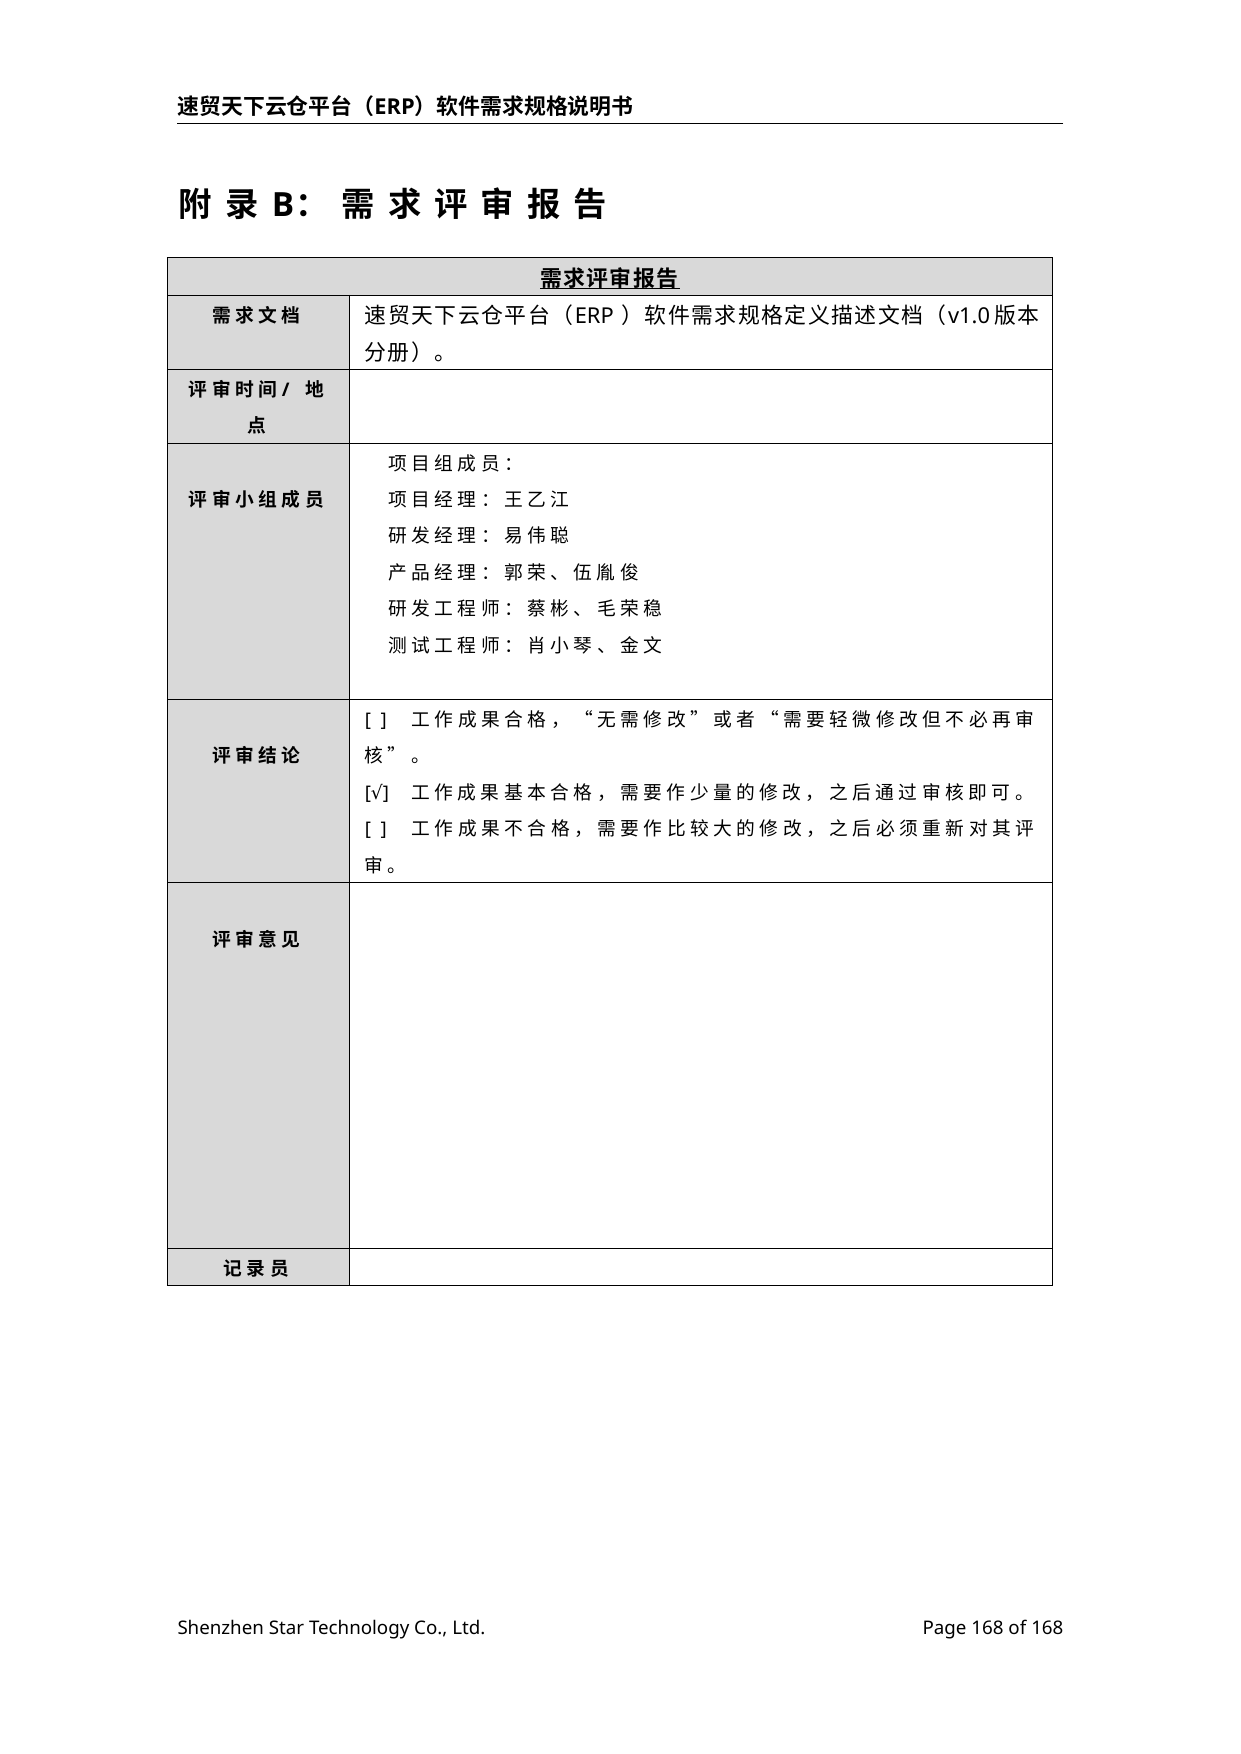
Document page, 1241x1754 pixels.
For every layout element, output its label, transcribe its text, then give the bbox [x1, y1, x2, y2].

table_cell 评审结论 [168, 700, 349, 882]
table_cell [ ] 工作成果合格，“无需修改”或者“需要轻微修改但不必再审核”。 [√] 工作成果基本合格，需要作少量的修改，之后通过审核即可。 [ ] 工作成果不合格，需要作比较大的修改，之后必须重新对其评审。 [350, 700, 1052, 882]
table_cell [350, 1249, 1052, 1285]
table_cell 评审意见 [168, 883, 349, 1248]
subtitle 附录B：需求评审报告 [179, 166, 1061, 239]
table_cell 需求文档 [168, 296, 349, 369]
table_header 需求评审报告 [168, 258, 1052, 295]
table_cell [350, 370, 1052, 443]
table_cell 记录员 [168, 1249, 349, 1285]
table_cell 速贸天下云仓平台（ERP）软件需求规格定义描述文档（v1.0版本分册）。 [350, 296, 1052, 369]
table_cell [350, 883, 1052, 1248]
table_cell 评审小组成员 [168, 444, 349, 699]
table_cell 项目组成员： 项目经理：王乙江 研发经理：易伟聪 产品经理：郭荣、伍胤俊 研发工程师：蔡彬、毛荣稳 测试工程师：肖小琴、金文 [350, 444, 1052, 699]
table_cell 评审时间/地点 [168, 370, 349, 443]
